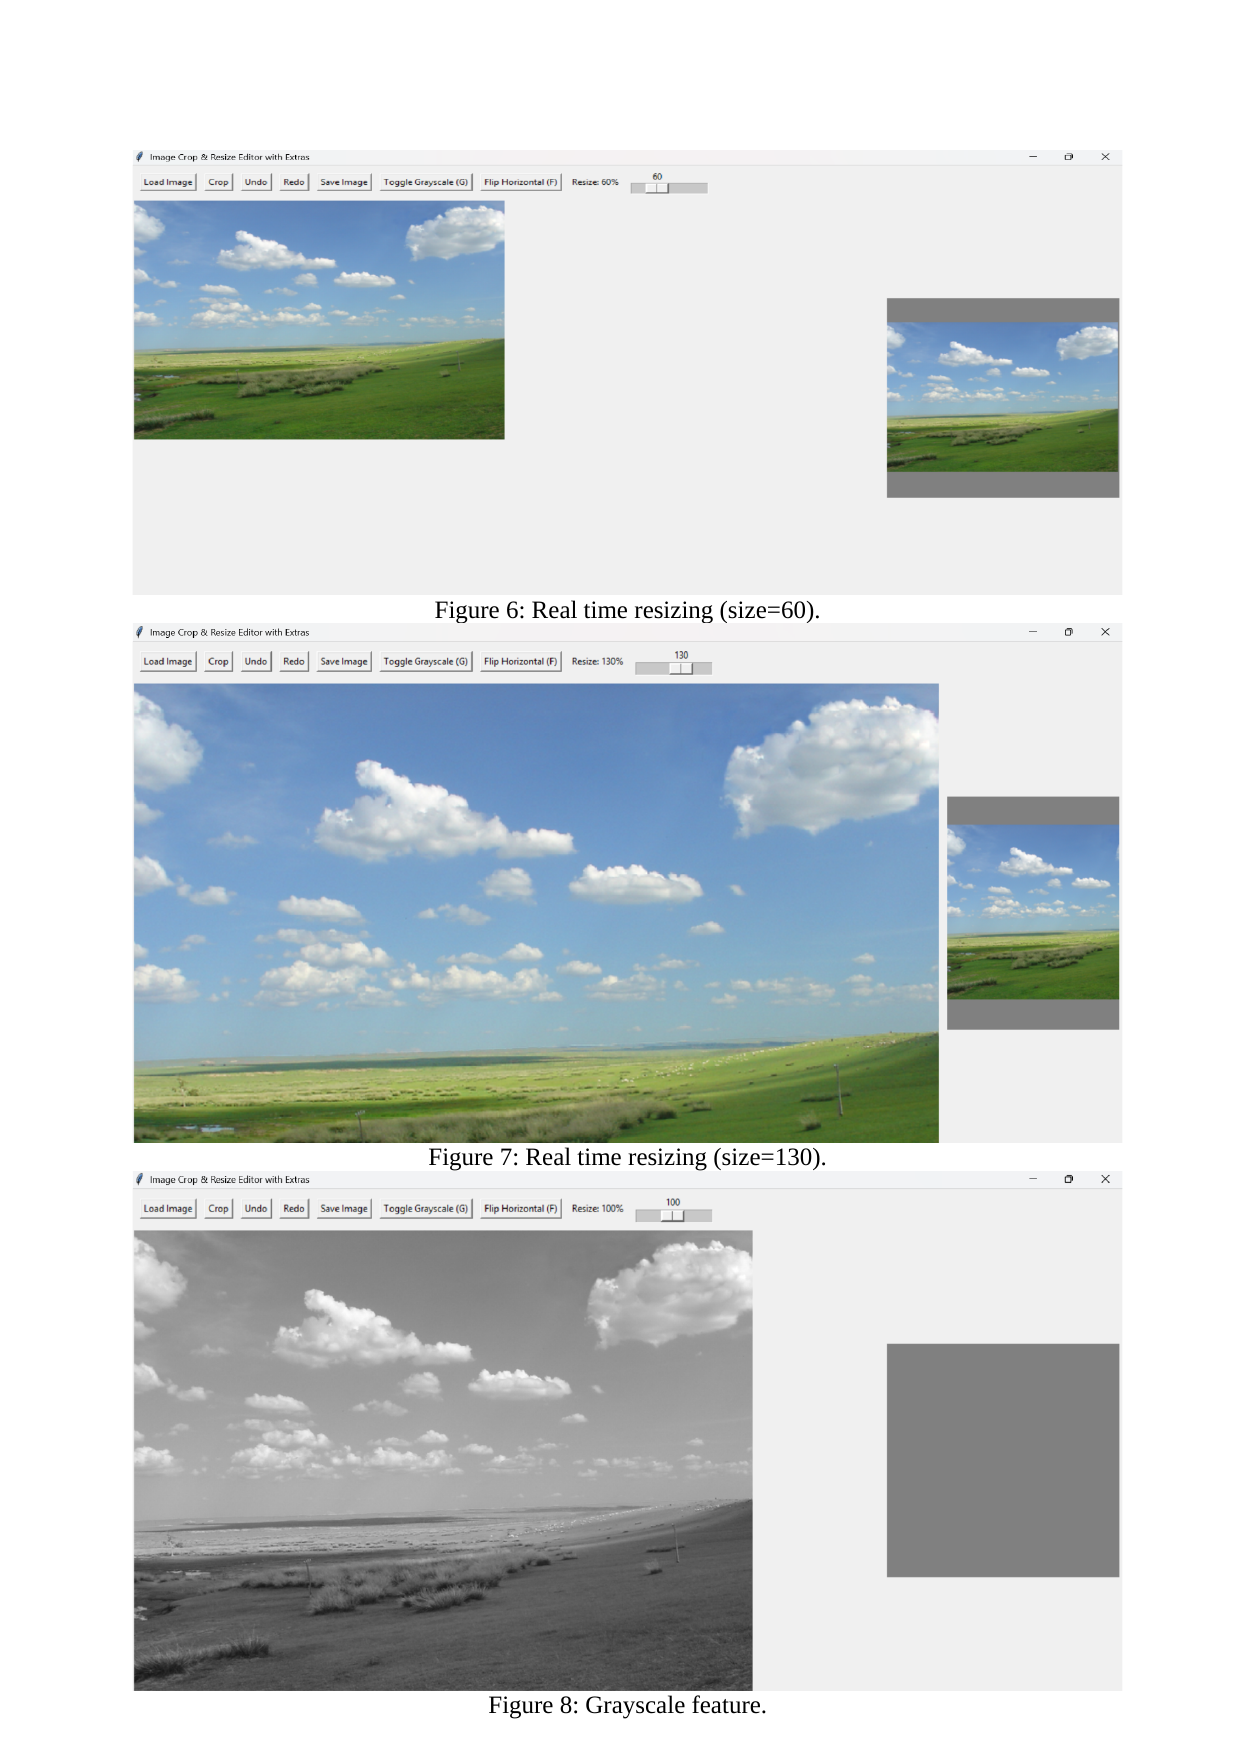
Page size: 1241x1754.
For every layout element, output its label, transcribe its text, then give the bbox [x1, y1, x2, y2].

picture [132, 1171, 1123, 1691]
text Figure 8: Grayscale feature. [133, 1691, 1122, 1719]
picture [132, 150, 1123, 595]
text Figure 7: Real time resizing (size=130). [133, 1143, 1122, 1171]
text Figure 6: Real time resizing (size=60). [133, 595, 1122, 623]
picture [132, 623, 1123, 1143]
